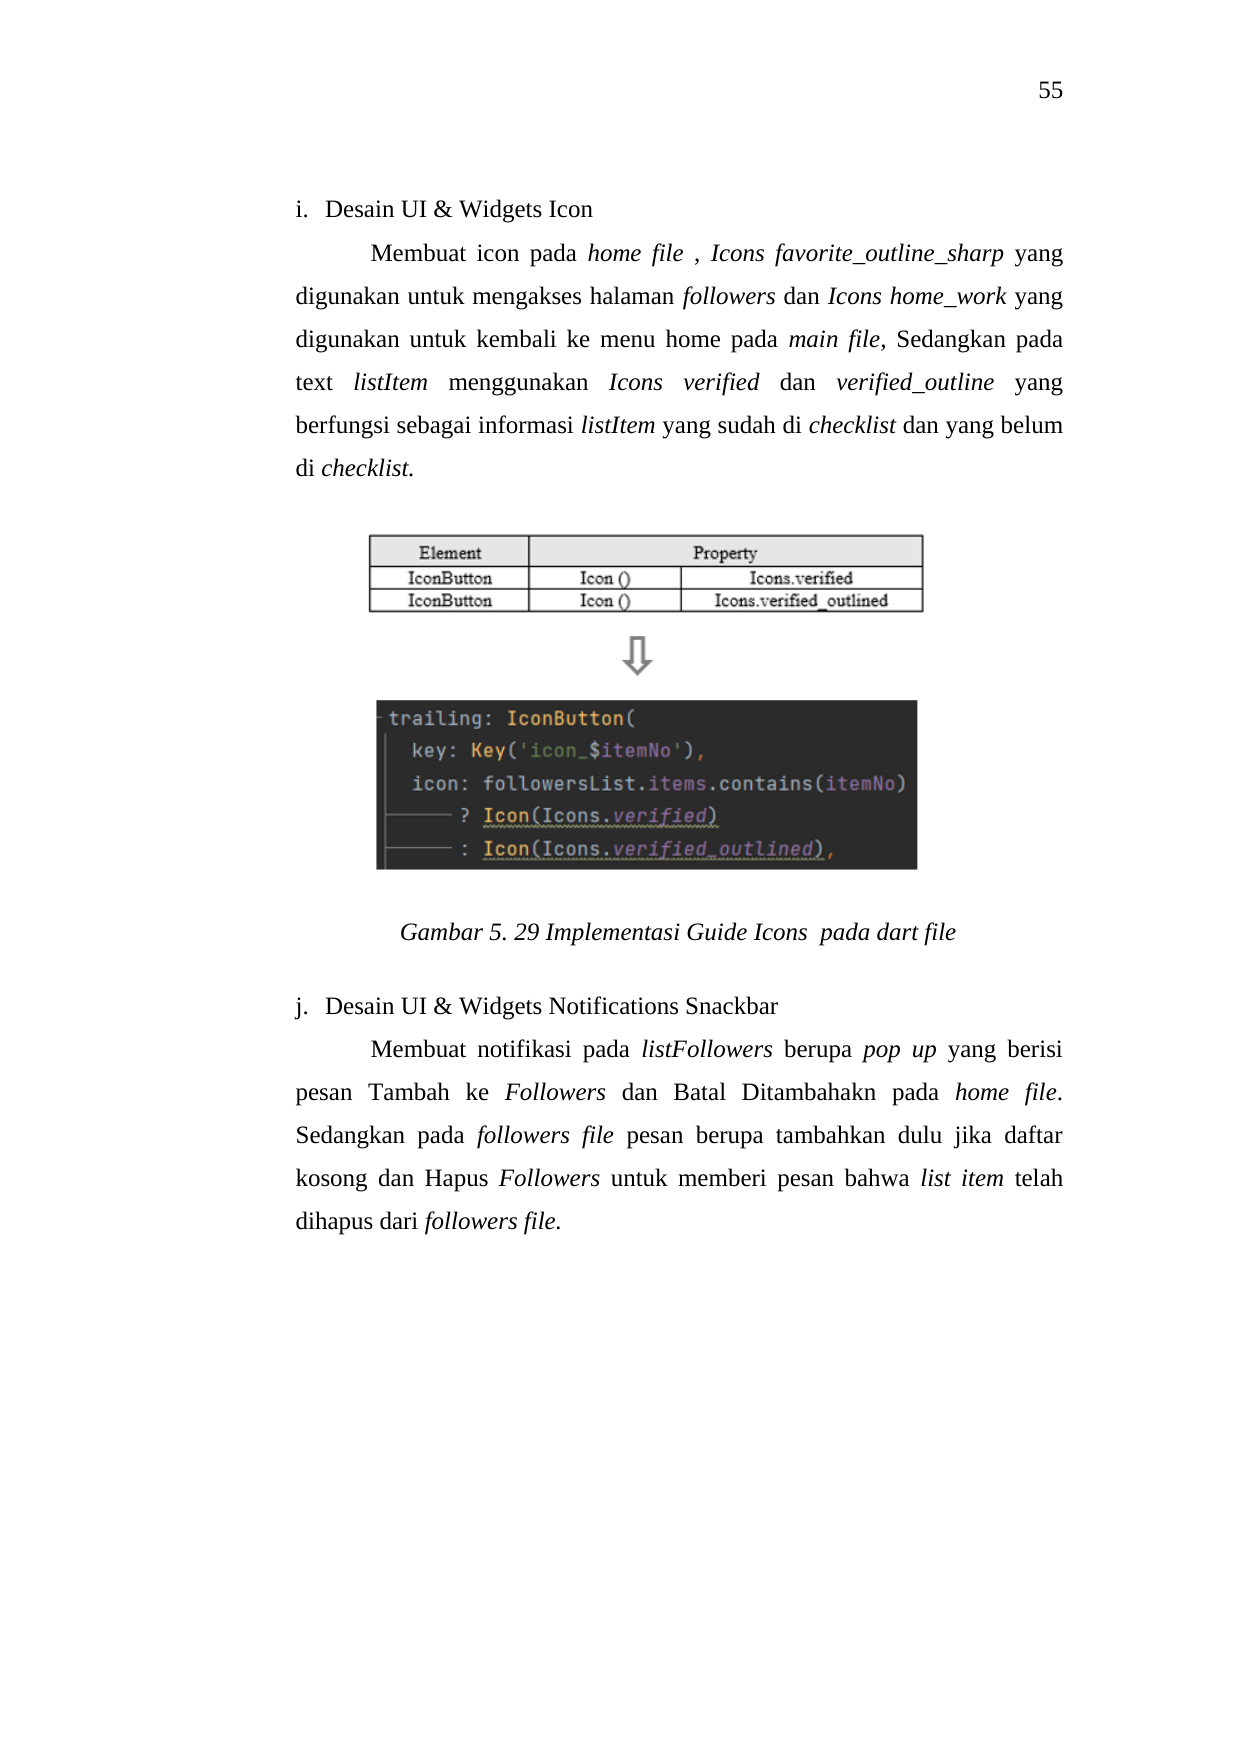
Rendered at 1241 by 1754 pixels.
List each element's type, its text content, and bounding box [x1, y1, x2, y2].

text Gambar 5. 29 Implementasi Guide Icons pada dart file [295, 917, 1063, 945]
picture [339, 513, 960, 886]
list Desain UI & Widgets Icon [295, 194, 1063, 223]
list Desain UI & Widgets Notifications Snackbar [295, 991, 1063, 1019]
text Membuat notifikasi pada listFollowers berupa pop up yang berisi pesan Tambah ke Followers dan Batal Ditambahakn pada home file. Sedangkan pada followers file pesan berupa tambahkan dulu jika daftar kosong dan Hapus Followers untuk memberi pesan bahwa list item telah dihapus dari followers file. [295, 1034, 1063, 1235]
text Membuat icon pada home file , Icons favorite_outline_sharp yang digunakan untuk mengakses halaman followers dan Icons home_work yang digunakan untuk kembali ke menu home pada main file, Sedangkan pada text listItem menggunakan Icons verified dan verified_outline yang berfungsi sebagai informasi listItem yang sudah di checklist dan yang belum di checklist. [295, 238, 1063, 482]
